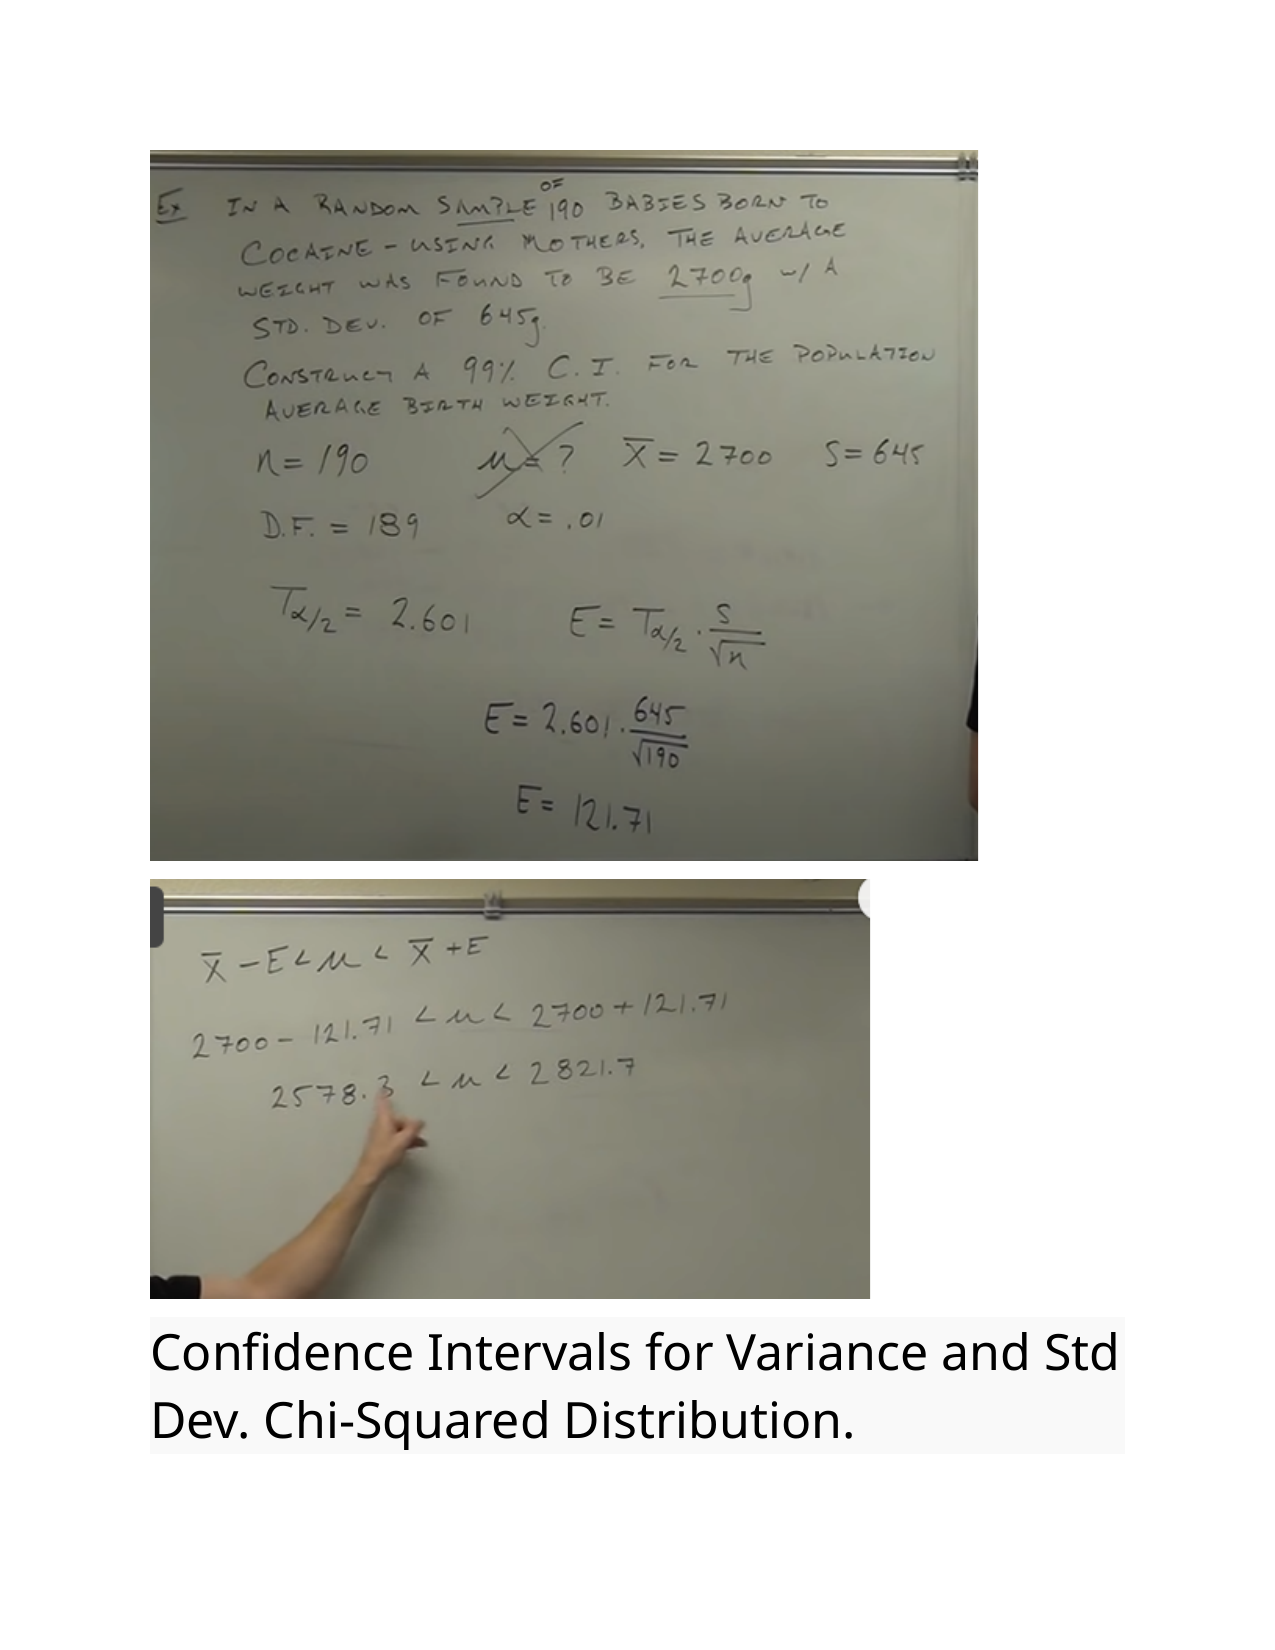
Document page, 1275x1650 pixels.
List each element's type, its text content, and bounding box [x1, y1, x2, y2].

picture [150, 879, 871, 1299]
picture [150, 150, 979, 861]
text Confidence Intervals for Variance and Std Dev. Chi-Squared Distribution. [150, 1317, 1125, 1454]
